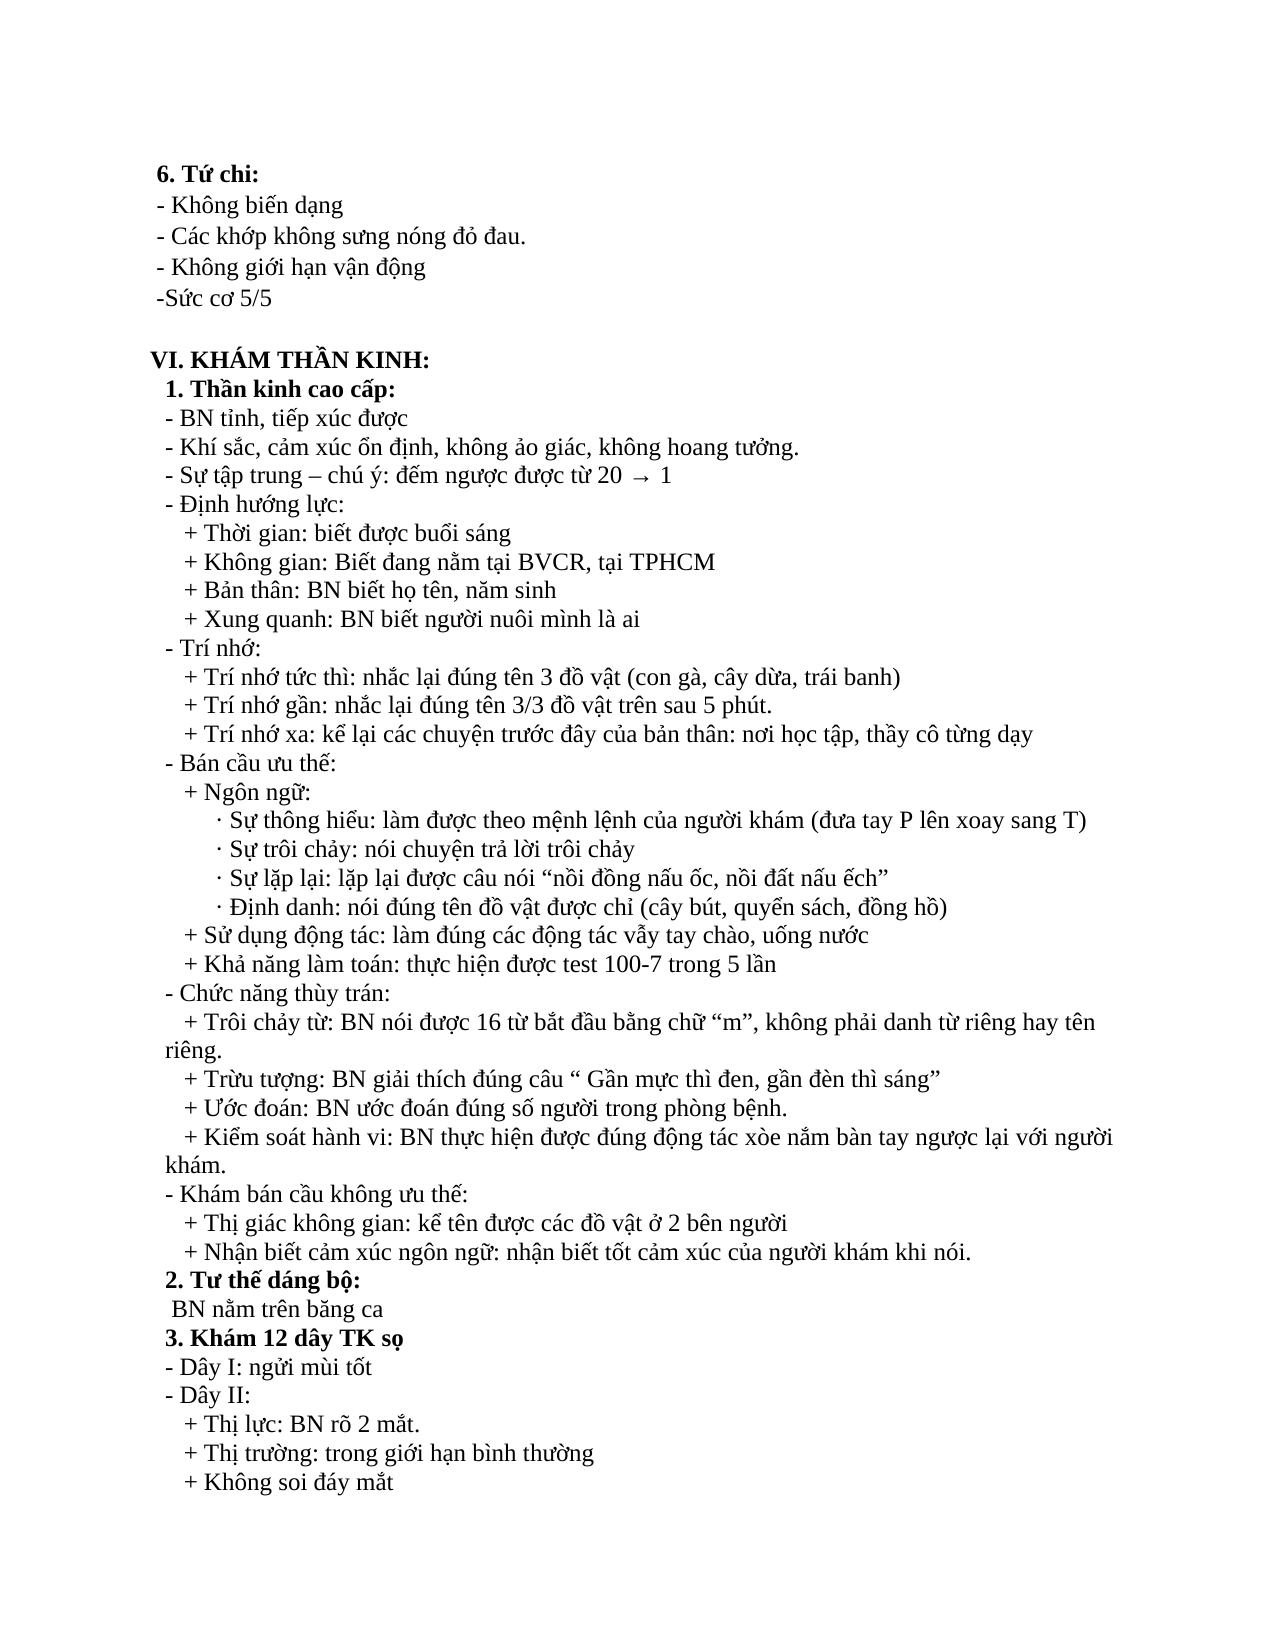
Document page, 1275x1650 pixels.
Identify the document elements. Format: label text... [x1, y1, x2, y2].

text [150, 346, 1125, 1496]
text 6. Tứ chi: - Không biến dạng - Các khớp không sưng nóng đỏ đau. [156, 159, 1125, 250]
text -Sức cơ 5/5 [156, 283, 1125, 312]
text - Không giới hạn vận động [156, 252, 1125, 281]
